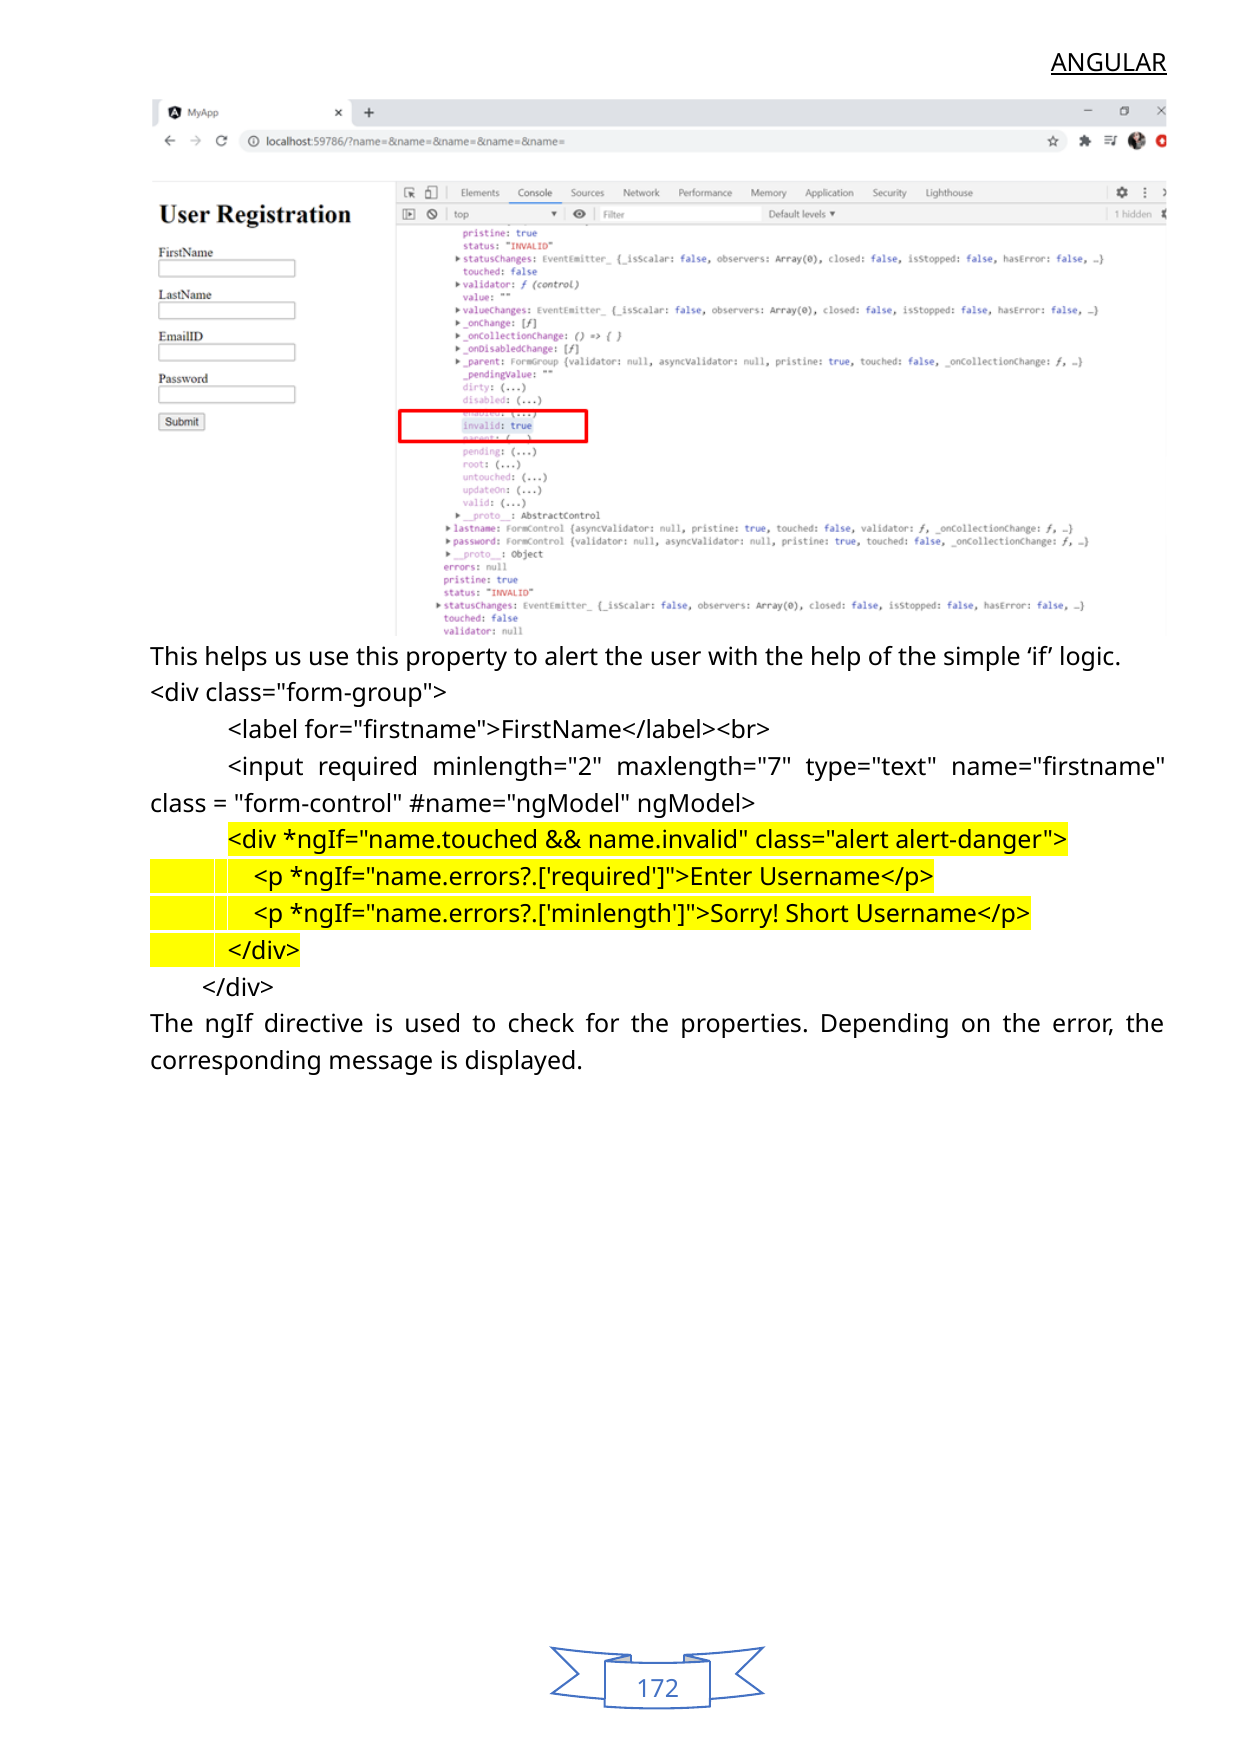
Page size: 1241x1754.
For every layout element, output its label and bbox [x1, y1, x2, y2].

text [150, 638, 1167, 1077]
picture [150, 97, 1167, 636]
